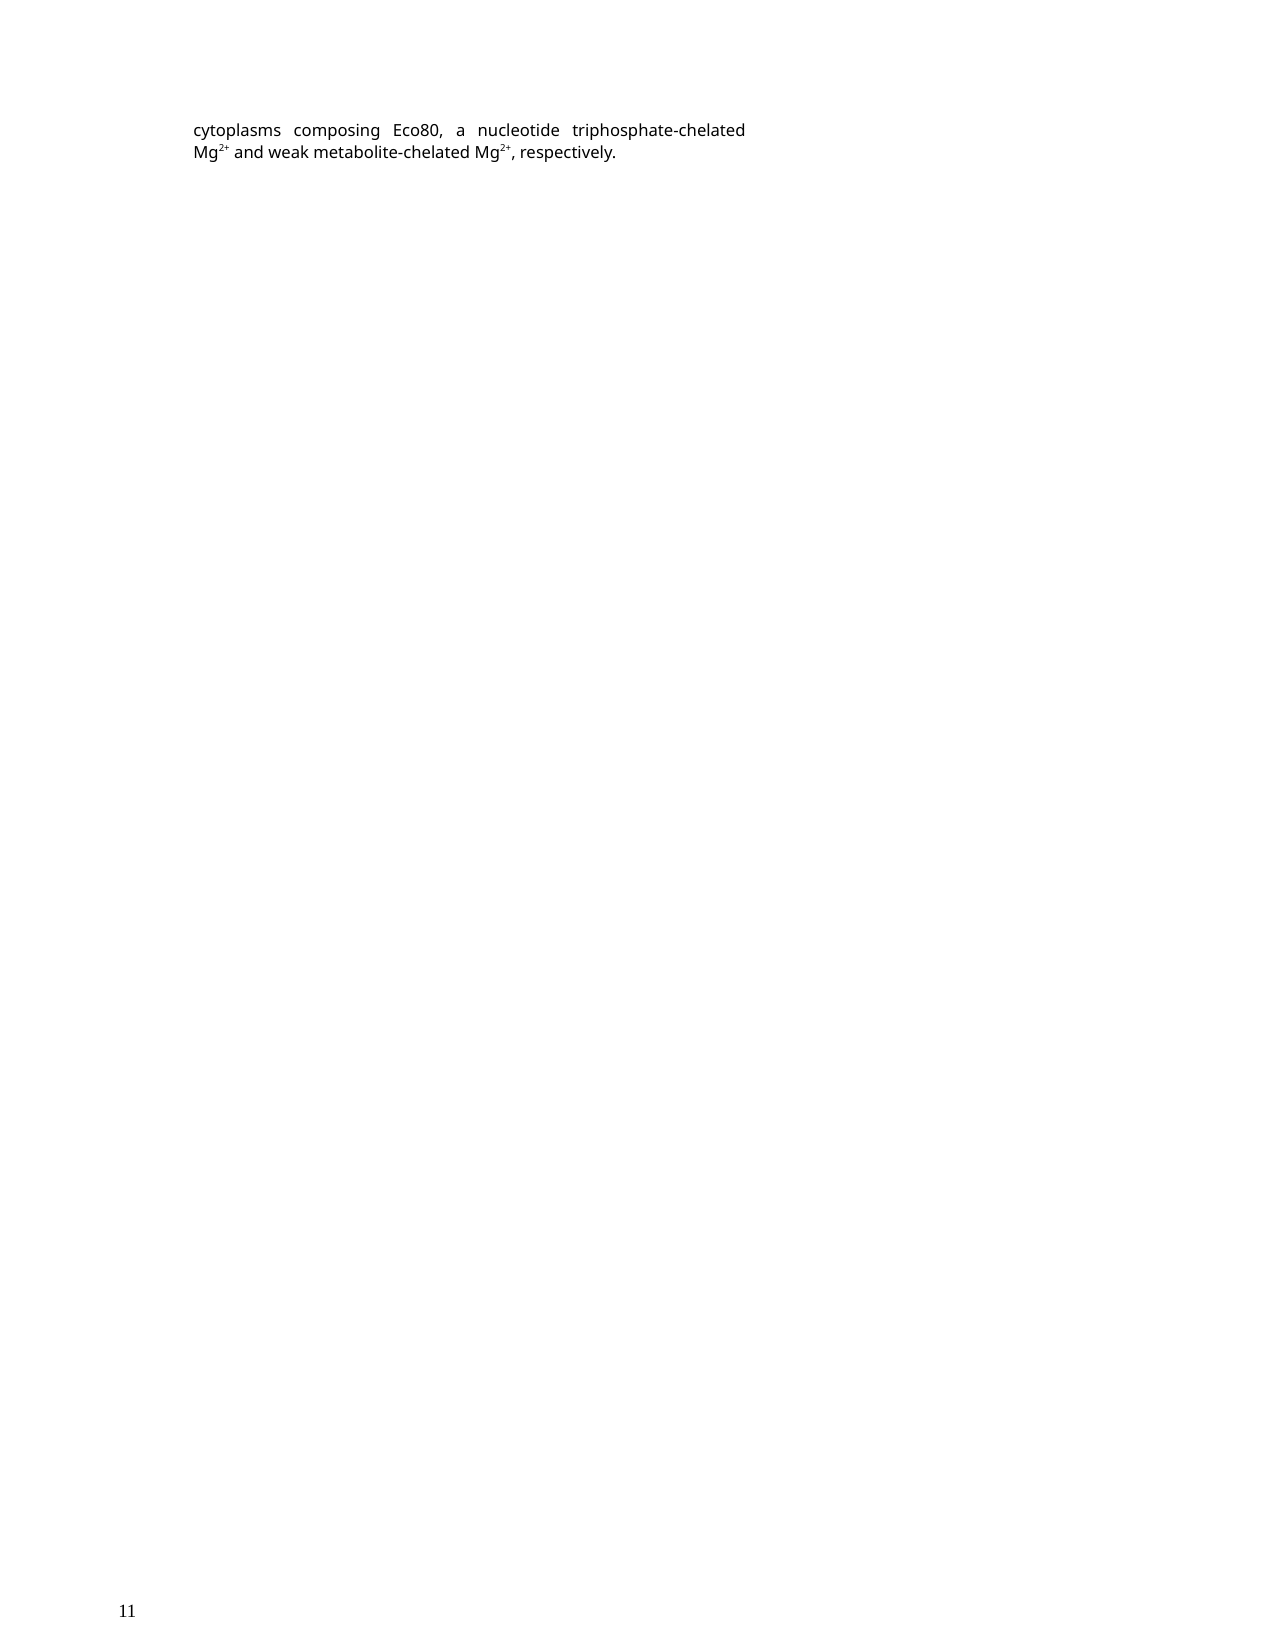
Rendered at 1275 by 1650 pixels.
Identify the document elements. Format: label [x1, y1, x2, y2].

title [193, 118, 746, 163]
